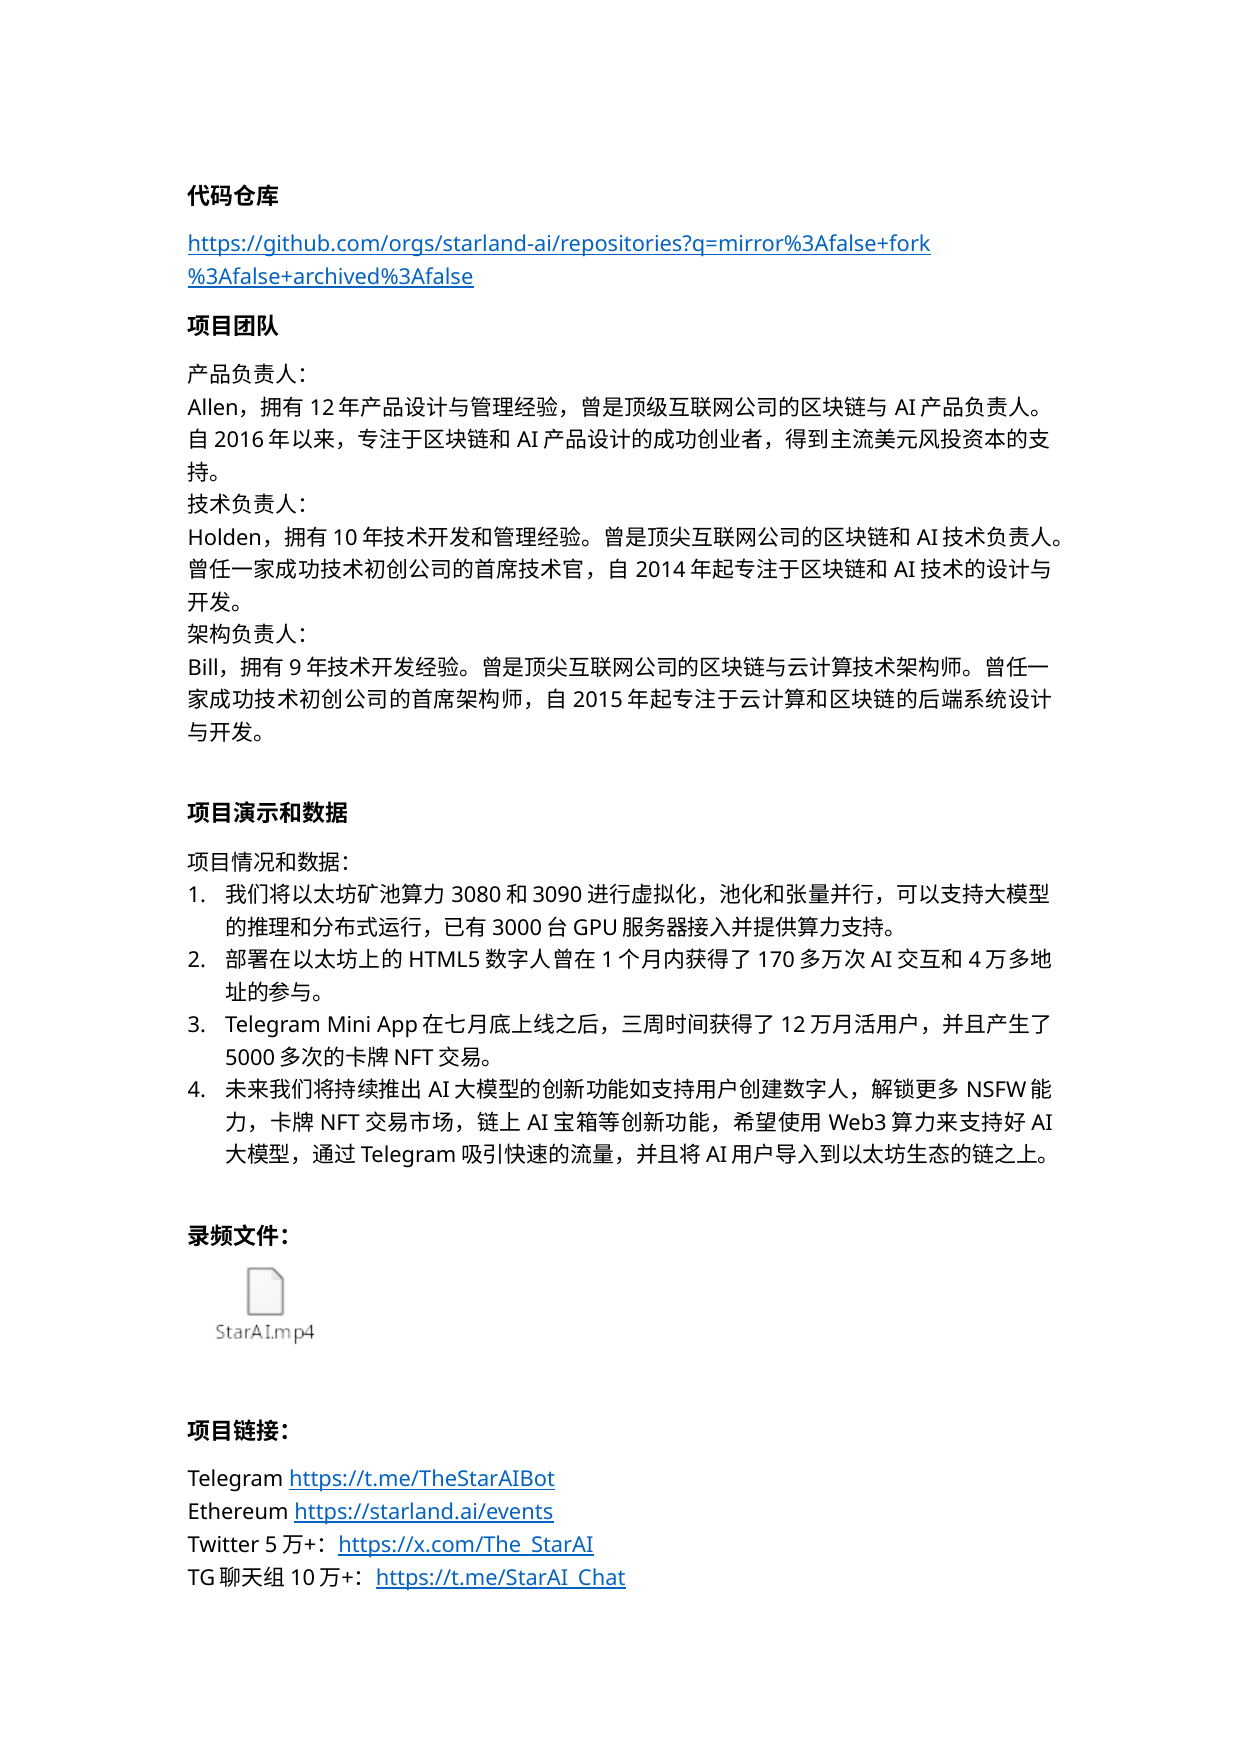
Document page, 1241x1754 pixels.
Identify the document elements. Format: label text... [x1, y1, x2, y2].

text 技术负责人： [187, 487, 1053, 519]
text 产品负责人： [187, 357, 1053, 389]
text 项目演示和数据 [187, 779, 1053, 844]
text 架构负责人： [187, 617, 1053, 649]
text Twitter 5万+：https://x.com/The_StarAI [187, 1527, 1053, 1559]
text 项目情况和数据： [187, 844, 1053, 877]
text Telegram https://t.me/TheStarAIBot [187, 1462, 1053, 1494]
text Ethereum https://starland.ai/events [187, 1494, 1053, 1527]
list 未来我们将持续推出AI大模型的创新功能如支持用户创建数字人，解锁更多NSFW能力，卡牌NFT交易市场，链上AI宝箱等创新功能，希望使用Web3算力来支持好AI大模型，通过Telegram吸引快速的流量，并且将AI用户导入到以太坊生态的链之上。 [187, 1072, 1053, 1169]
text Holden，拥有10年技术开发和管理经验。曾是顶尖互联网公司的区块链和AI技术负责人。曾任一家成功技术初创公司的首席技术官，自2014年起专注于区块链和AI技术的设计与开发。 [187, 519, 1053, 617]
text TG聊天组 10万+：https://t.me/StarAI_Chat [187, 1559, 1053, 1592]
text 代码仓库 [187, 162, 1053, 227]
list Telegram Mini App在七月底上线之后，三周时间获得了12万月活用户，并且产生了5000多次的卡牌NFT交易。 [187, 1007, 1053, 1072]
text Allen，拥有12年产品设计与管理经验，曾是顶级互联网公司的区块链与AI产品负责人。自2016年以来，专注于区块链和AI产品设计的成功创业者，得到主流美元风投资本的支持。 [187, 389, 1053, 487]
text 项目链接： [187, 1397, 1053, 1462]
text 项目团队 [187, 292, 1053, 357]
list 我们将以太坊矿池算力3080和3090进行虚拟化，池化和张量并行，可以支持大模型的推理和分布式运行，已有3000台GPU服务器接入并提供算力支持。 [187, 877, 1053, 942]
list 部署在以太坊上的HTML5数字人曾在1个月内获得了170多万次AI交互和4万多地址的参与。 [187, 942, 1053, 1007]
text Bill，拥有9年技术开发经验。曾是顶尖互联网公司的区块链与云计算技术架构师。曾任一家成功技术初创公司的首席架构师，自2015年起专注于云计算和区块链的后端系统设计与开发。 [187, 649, 1053, 747]
text 录频文件： [187, 1202, 1053, 1267]
text https://github.com/orgs/starland-ai/repositories?q=mirror%3Afalse+fork%3Afalse+archived%3Afalse [187, 227, 1053, 292]
